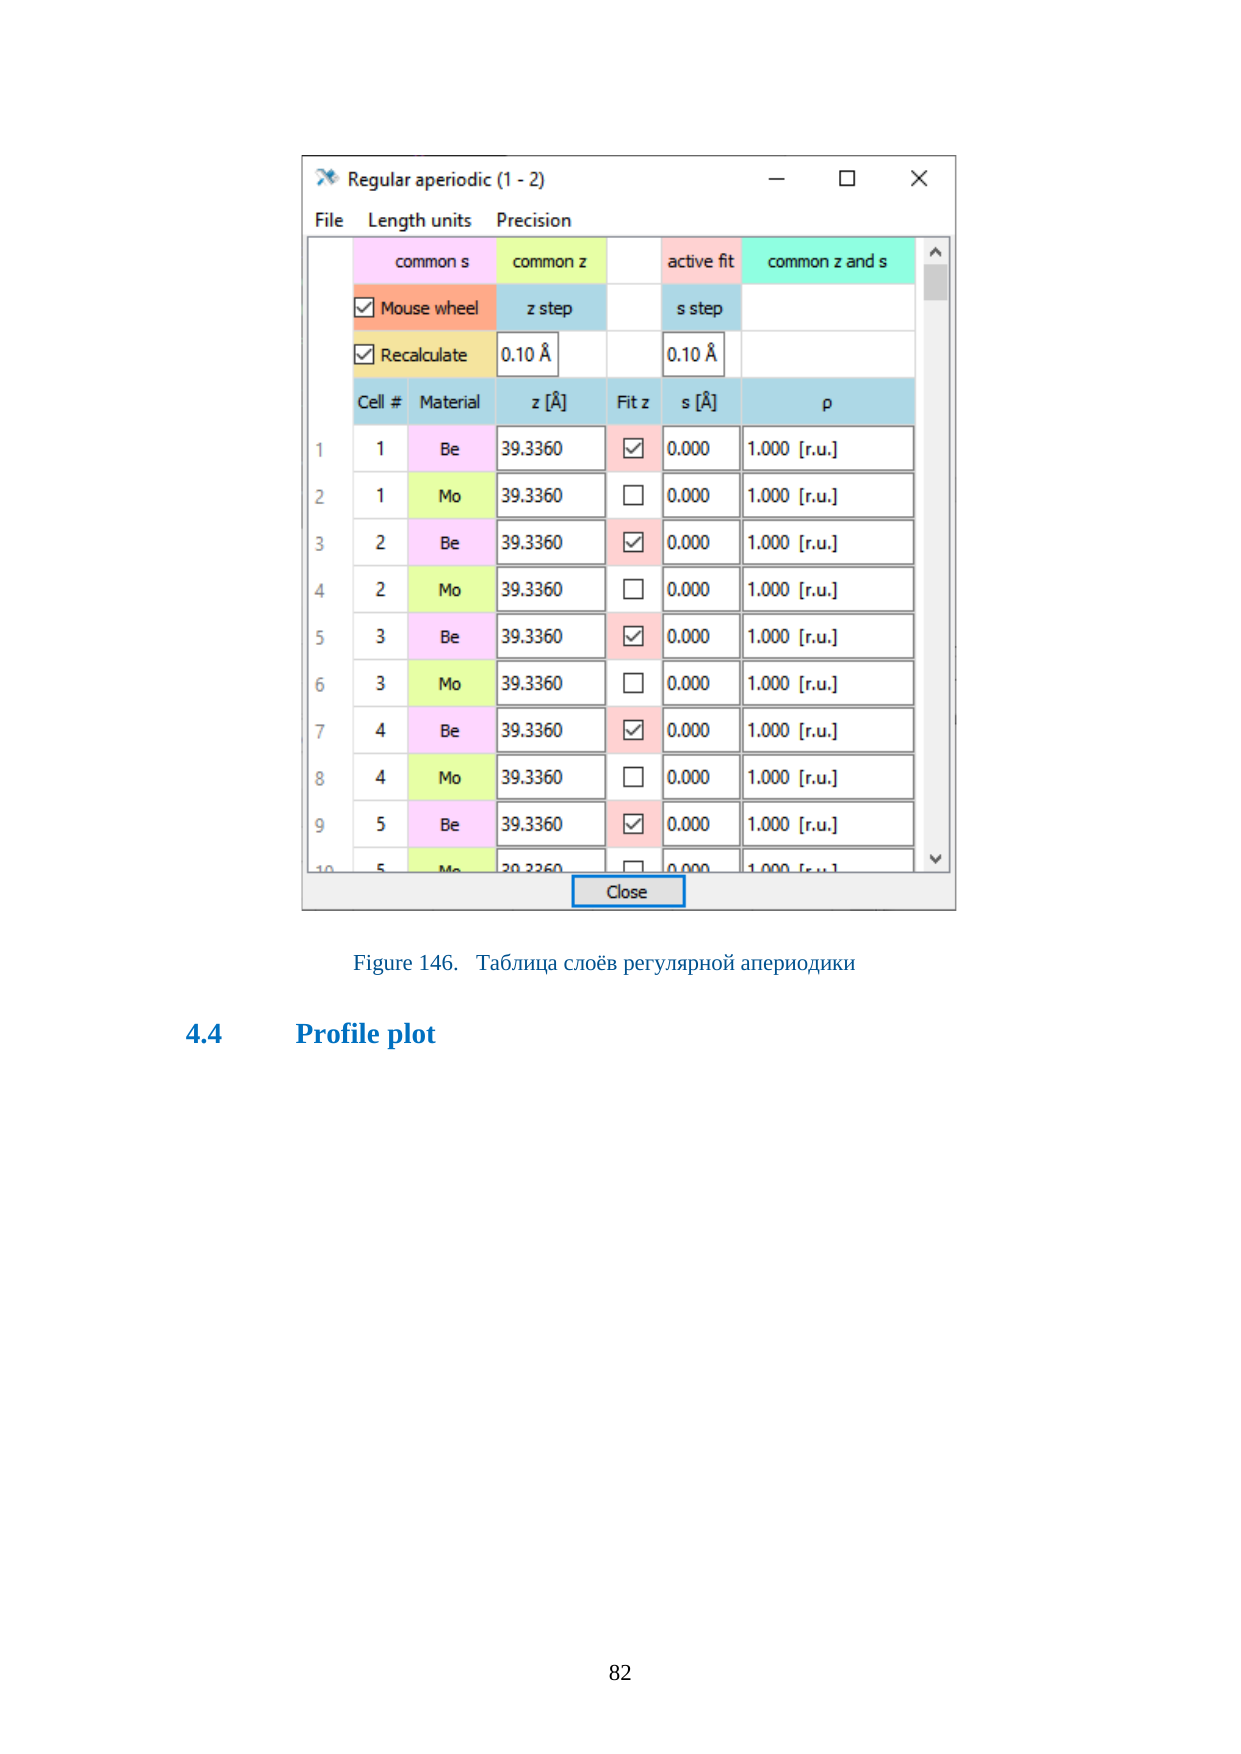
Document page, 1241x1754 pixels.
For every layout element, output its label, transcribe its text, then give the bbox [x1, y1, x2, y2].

subtitle Profile plot [155, 1016, 1093, 1050]
picture [301, 155, 957, 911]
